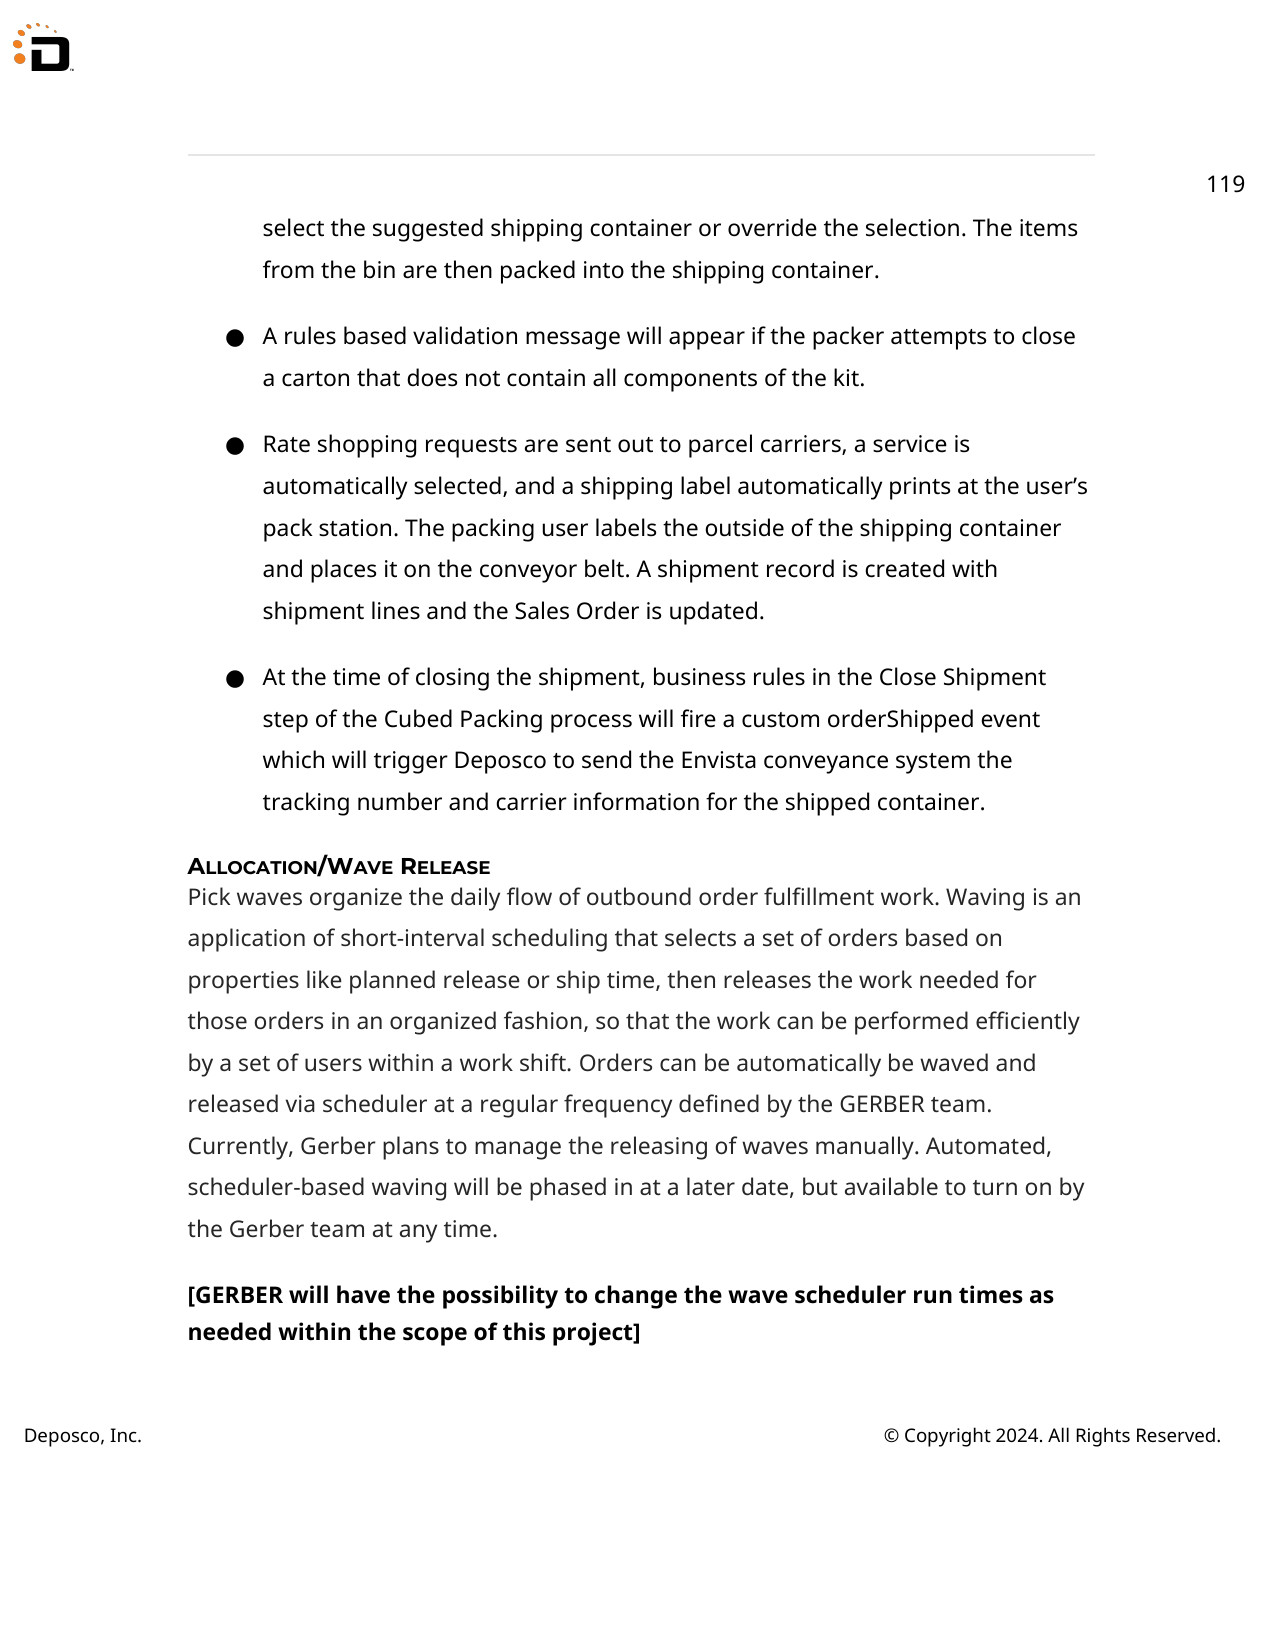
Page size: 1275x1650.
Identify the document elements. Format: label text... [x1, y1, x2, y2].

picture [13, 23, 74, 71]
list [225, 212, 1095, 285]
list At the time of closing the shipment, business rules in the Close Shipment step of the Cubed Packing process will fire a custom orderShipped event which will trigger Deposco to send the Envista conveyance system the tracking number and carrier information for the shipped container. [225, 661, 1095, 817]
list Rate shopping requests are sent out to parcel carriers, a service is automatically selected, and a shipping label automatically prints at the user’s pack station. The packing user labels the outside of the shipping container and places it on the conveyor belt. A shipment record is created with shipment lines and the Sales Order is updated. [225, 428, 1095, 626]
subtitle Allocation/Wave Release [187, 852, 1095, 880]
list A rules based validation message will appear if the packer attempts to close a carton that does not contain all components of the kit. [225, 320, 1095, 393]
text Pick waves organize the daily flow of outbound order fulfillment work. Waving is an application of short-interval scheduling that selects a set of orders based on properties like planned release or ship time, then releases the work needed for those orders in an organized fashion, so that the work can be performed efficiently by a set of users within a work shift. Orders can be automatically be waved and released via scheduler at a regular frequency defined by the GERBER team. Currently, Gerber plans to manage the releasing of waves manually. Automated, scheduler-based waving will be phased in at a later date, but available to turn on by the Gerber team at any time. [187, 880, 1095, 1244]
text [GERBER will have the possibility to change the wave scheduler run times as needed within the scope of this project] [187, 1279, 1095, 1347]
